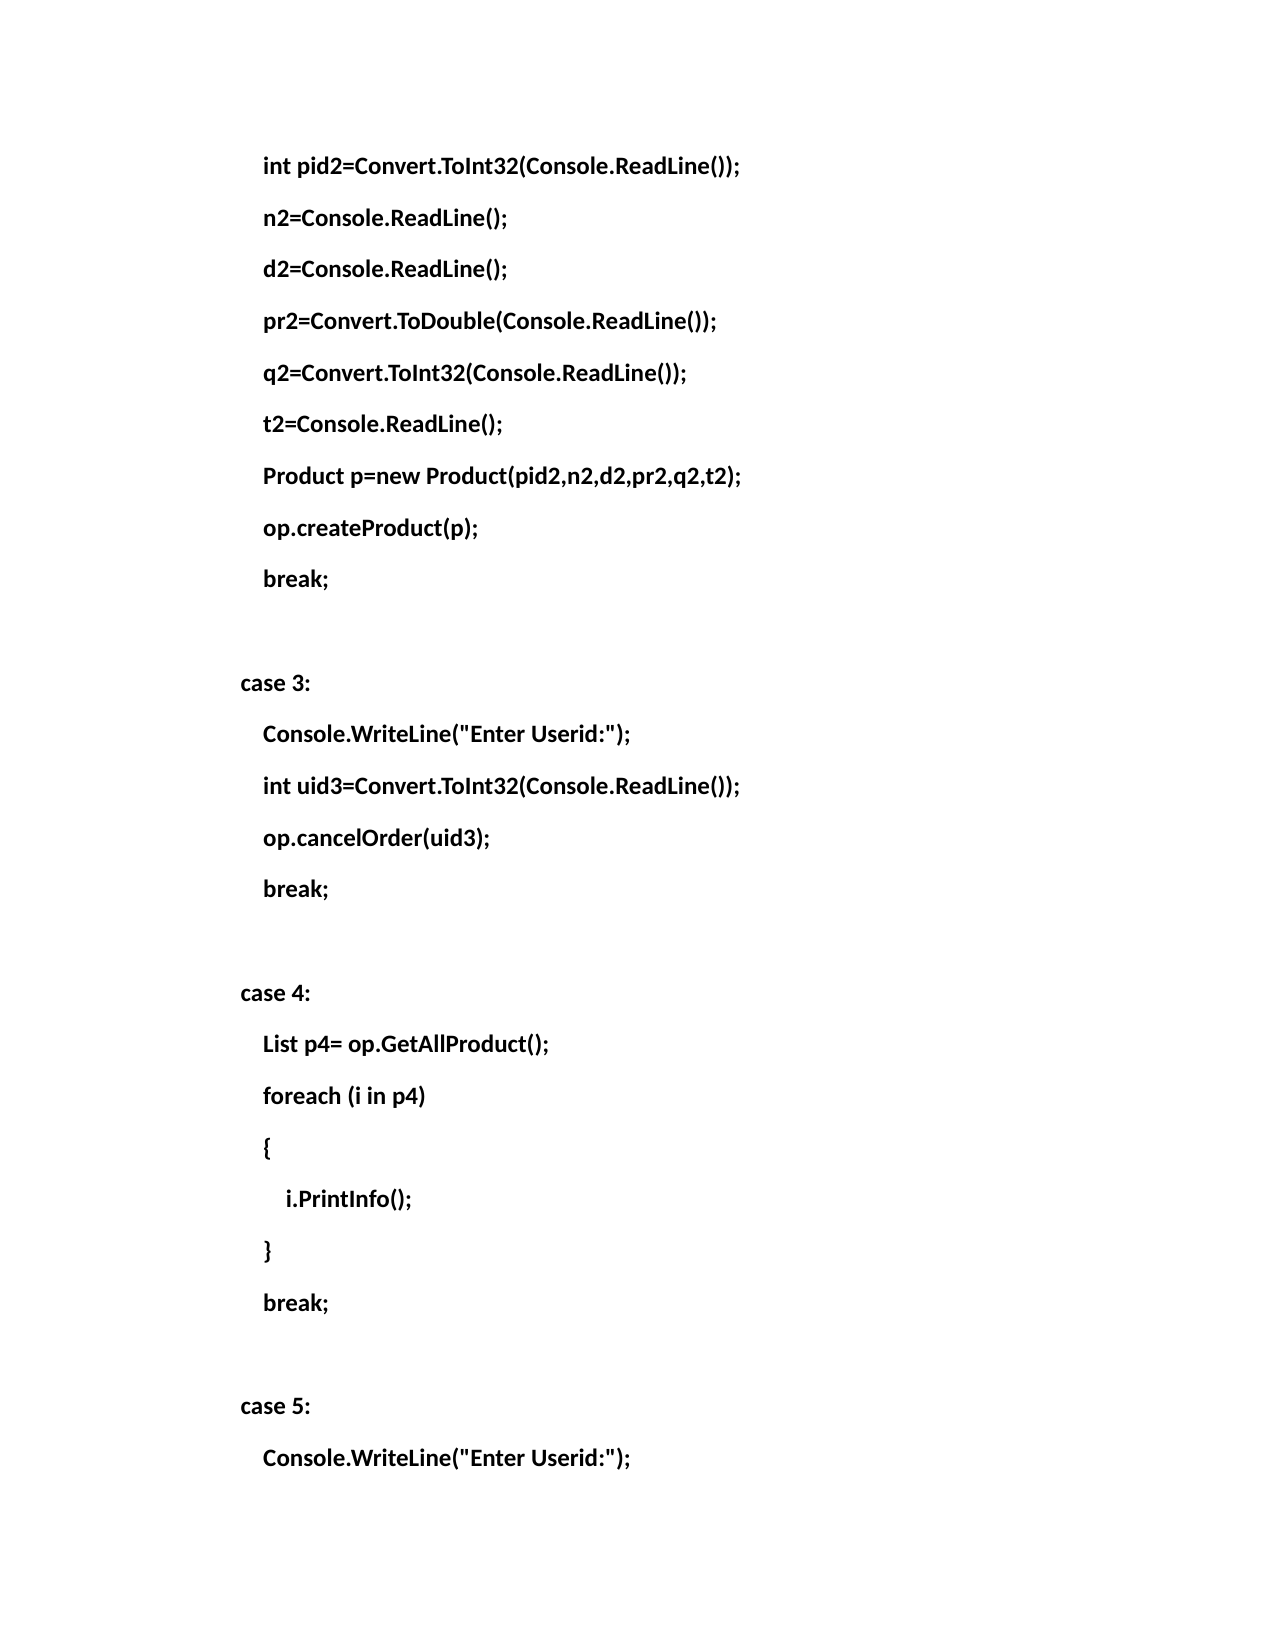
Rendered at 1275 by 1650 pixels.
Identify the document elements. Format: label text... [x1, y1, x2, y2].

text Console.WriteLine("Enter Userid:"); [150, 1442, 1125, 1472]
text pr2=Convert.ToDouble(Console.ReadLine()); [150, 305, 1125, 336]
text case 5: [150, 1390, 1125, 1421]
text { [150, 1132, 1125, 1162]
text i.PrintInfo(); [150, 1183, 1125, 1214]
text foreach (i in p4) [150, 1080, 1125, 1111]
text } [150, 1235, 1125, 1266]
text break; [150, 563, 1125, 594]
text int uid3=Convert.ToInt32(Console.ReadLine()); [150, 770, 1125, 801]
text t2=Console.ReadLine(); [150, 408, 1125, 439]
text break; [150, 1287, 1125, 1317]
text Product p=new Product(pid2,n2,d2,pr2,q2,t2); [150, 460, 1125, 491]
text List p4= op.GetAllProduct(); [150, 1028, 1125, 1059]
text op.cancelOrder(uid3); [150, 822, 1125, 852]
text d2=Console.ReadLine(); [150, 253, 1125, 284]
text Console.WriteLine("Enter Userid:"); [150, 718, 1125, 749]
text op.createProduct(p); [150, 512, 1125, 542]
text break; [150, 873, 1125, 904]
text case 3: [150, 667, 1125, 697]
text int pid2=Convert.ToInt32(Console.ReadLine()); [150, 150, 1125, 181]
text q2=Convert.ToInt32(Console.ReadLine()); [150, 357, 1125, 387]
text case 4: [150, 977, 1125, 1007]
text n2=Console.ReadLine(); [150, 202, 1125, 232]
